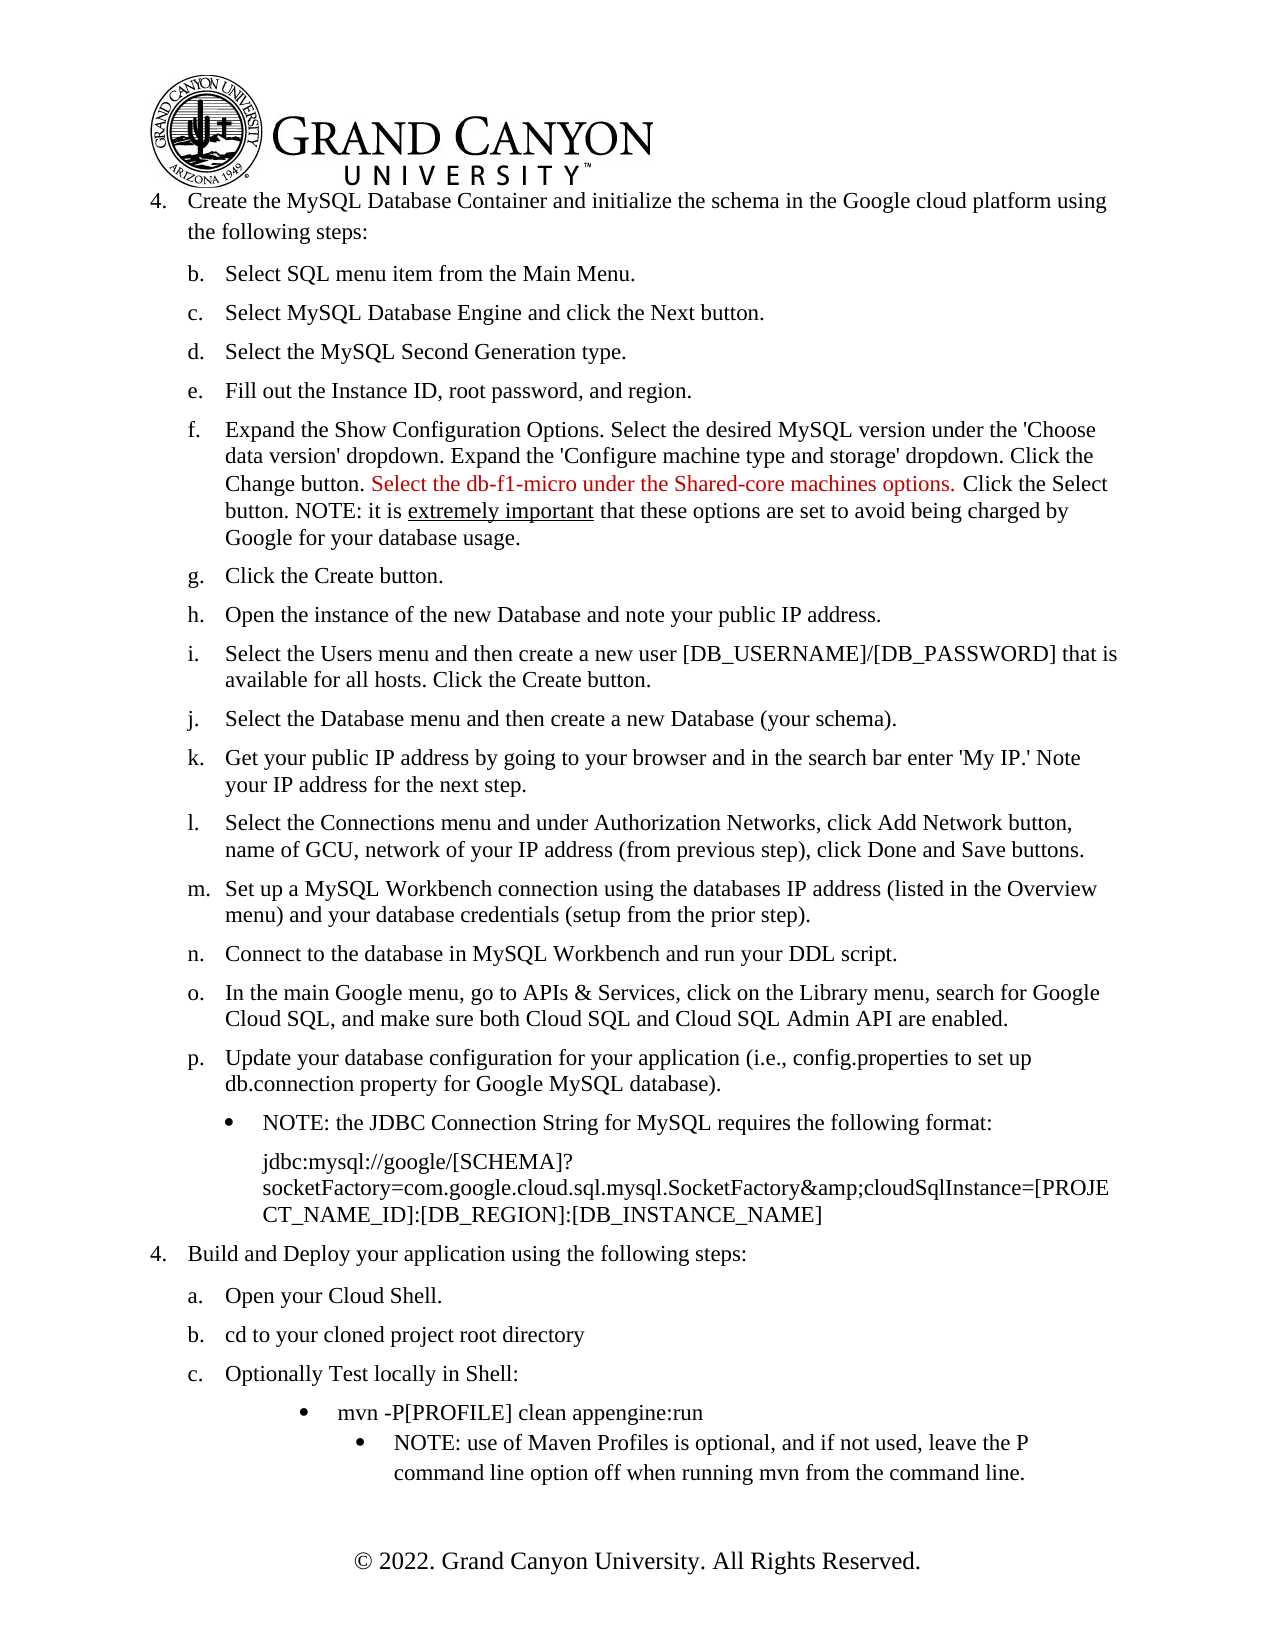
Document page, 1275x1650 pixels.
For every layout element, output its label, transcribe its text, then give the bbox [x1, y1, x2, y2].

list Get your public IP address by going to your browser and in the search bar enter 'My IP.' Note your IP address for the next step. [187, 744, 1125, 797]
list Select the Database menu and then create a new Database (your schema). [187, 705, 1125, 732]
list NOTE: use of Maven Profiles is optional, and if not used, leave the P command line option off when running mvn from the command line. [356, 1429, 1125, 1486]
list Build and Deploy your application using the following steps: [150, 1239, 1125, 1266]
picture [150, 75, 654, 188]
list Update your database configuration for your application (i.e., config.properties to set up db.connection property for Google MySQL database). [187, 1044, 1125, 1097]
list Click the Create button. [187, 562, 1125, 589]
list Create the MySQL Database Container and initialize the schema in the Google cloud platform using the following steps: [150, 187, 1125, 244]
list NOTE: the JDBC Connection String for MySQL requires the following format: [225, 1109, 1125, 1136]
list Expand the Show Configuration Options. Select the desired MySQL version under the 'Choose data version' dropdown. Expand the 'Configure machine type and storage' dropdown. Click the Change button. Select the db-f1-micro under the Shared-core machines options. Click the Select button. NOTE: it is extremely important that these options are set to avoid being charged by Google for your database usage. [187, 416, 1125, 550]
list In the main Google menu, go to APIs & Services, click on the Library menu, search for Google Cloud SQL, and make sure both Cloud SQL and Cloud SQL Admin API are enabled. [187, 979, 1125, 1031]
list Open the instance of the new Database and note your public IP address. [187, 601, 1125, 628]
text jdbc:mysql://google/[SCHEMA]?socketFactory=com.google.cloud.sql.mysql.SocketFactory&amp;cloudSqlInstance=[PROJECT_NAME_ID]:[DB_REGION]:[DB_INSTANCE_NAME] [262, 1148, 1125, 1227]
list Open your Cloud Shell. [187, 1282, 1125, 1309]
list Select MySQL Database Engine and click the Next button. [187, 299, 1125, 326]
list Set up a MySQL Workbench connection using the databases IP address (listed in the Overview menu) and your database credentials (setup from the prior step). [187, 875, 1125, 927]
list Select the Users menu and then create a new user [DB_USERNAME]/[DB_PASSWORD] that is available for all hosts. Click the Create button. [187, 640, 1125, 693]
list cd to your cloned project root directory [187, 1321, 1125, 1347]
list Select SQL menu item from the Main Menu. [187, 260, 1125, 287]
list Fill out the Instance ID, root password, and region. [187, 377, 1125, 403]
list Connect to the database in MySQL Workbench and run your DDL script. [187, 940, 1125, 966]
list Optionally Test locally in Shell: [187, 1360, 1125, 1386]
list Select the Connections menu and under Authorization Networks, click Add Network button, name of GCU, network of your IP address (from previous step), click Done and Save buttons. [187, 809, 1125, 862]
list Select the MySQL Second Generation type. [187, 338, 1125, 364]
list mvn -P[PROFILE] clean appengine:run [300, 1399, 1125, 1425]
